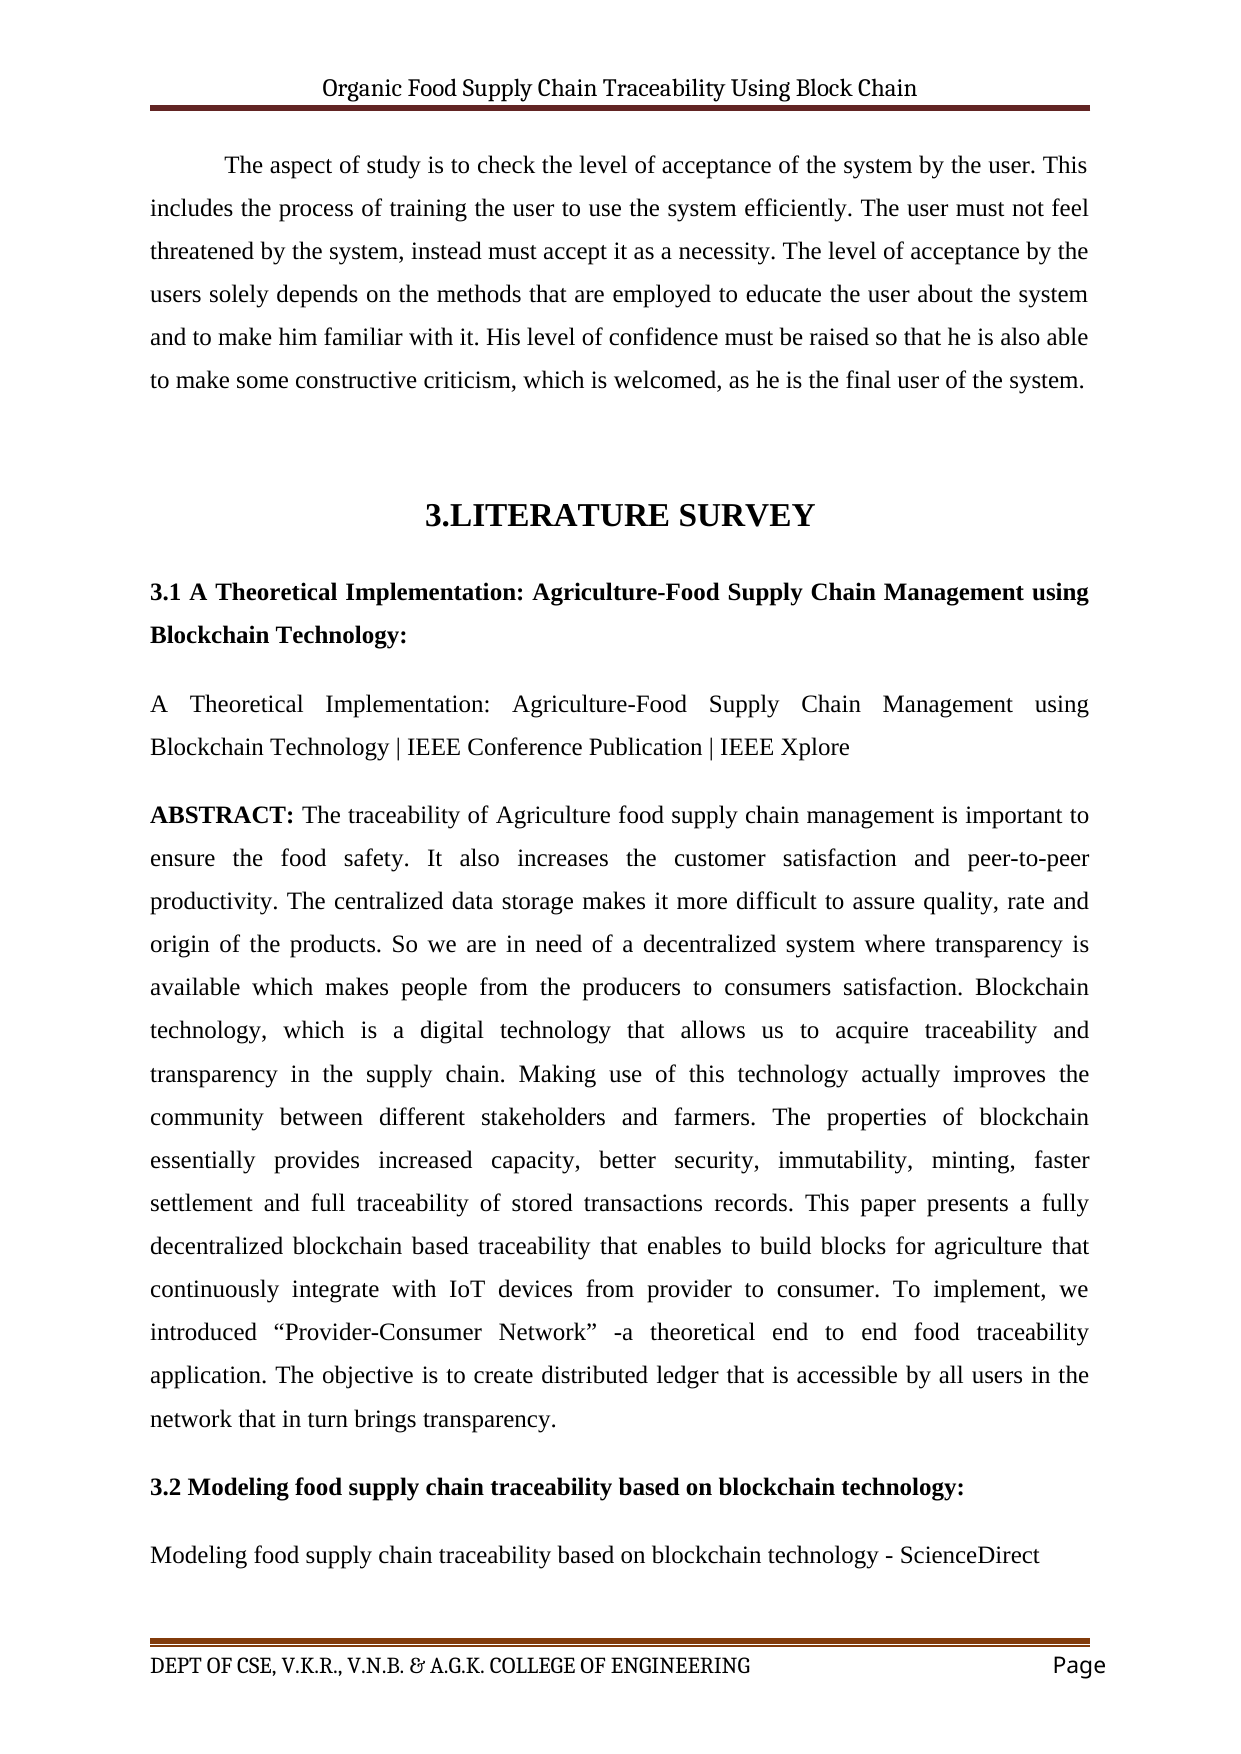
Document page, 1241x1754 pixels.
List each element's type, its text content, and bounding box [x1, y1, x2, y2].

text A Theoretical Implementation: Agriculture-Food Supply Chain Management using Blockchain Technology | IEEE Conference Publication | IEEE Xplore [150, 689, 1090, 761]
text Modeling food supply chain traceability based on blockchain technology - ScienceDirect [150, 1540, 1090, 1569]
text 3.2 Modeling food supply chain traceability based on blockchain technology: [150, 1472, 1090, 1501]
text 3.LITERATURE SURVEY [150, 495, 1090, 533]
text 3.1 A Theoretical Implementation: Agriculture-Food Supply Chain Management using Blockchain Technology: [150, 577, 1090, 649]
text ABSTRACT: The traceability of Agriculture food supply chain management is important to ensure the food safety. It also increases the customer satisfaction and peer-to-peer productivity. The centralized data storage makes it more difficult to assure quality, rate and origin of the products. So we are in need of a decentralized system where transparency is available which makes people from the producers to consumers satisfaction. Blockchain technology, which is a digital technology that allows us to acquire traceability and transparency in the supply chain. Making use of this technology actually improves the community between different stakeholders and farmers. The properties of blockchain essentially provides increased capacity, better security, immutability, minting, faster settlement and full traceability of stored transactions records. This paper presents a fully decentralized blockchain based traceability that enables to build blocks for agriculture that continuously integrate with IoT devices from provider to consumer. To implement, we introduced “Provider-Consumer Network” -a theoretical end to end food traceability application. The objective is to create distributed ledger that is accessible by all users in the network that in turn brings transparency. [150, 800, 1090, 1432]
text The aspect of study is to check the level of acceptance of the system by the user. This includes the process of training the user to use the system efficiently. The user must not feel threatened by the system, instead must accept it as a necessity. The level of acceptance by the users solely depends on the methods that are employed to educate the user about the system and to make him familiar with it. His level of confidence must be raised so that he is also able to make some constructive criticism, which is welcomed, as he is the final user of the system. [150, 150, 1090, 394]
